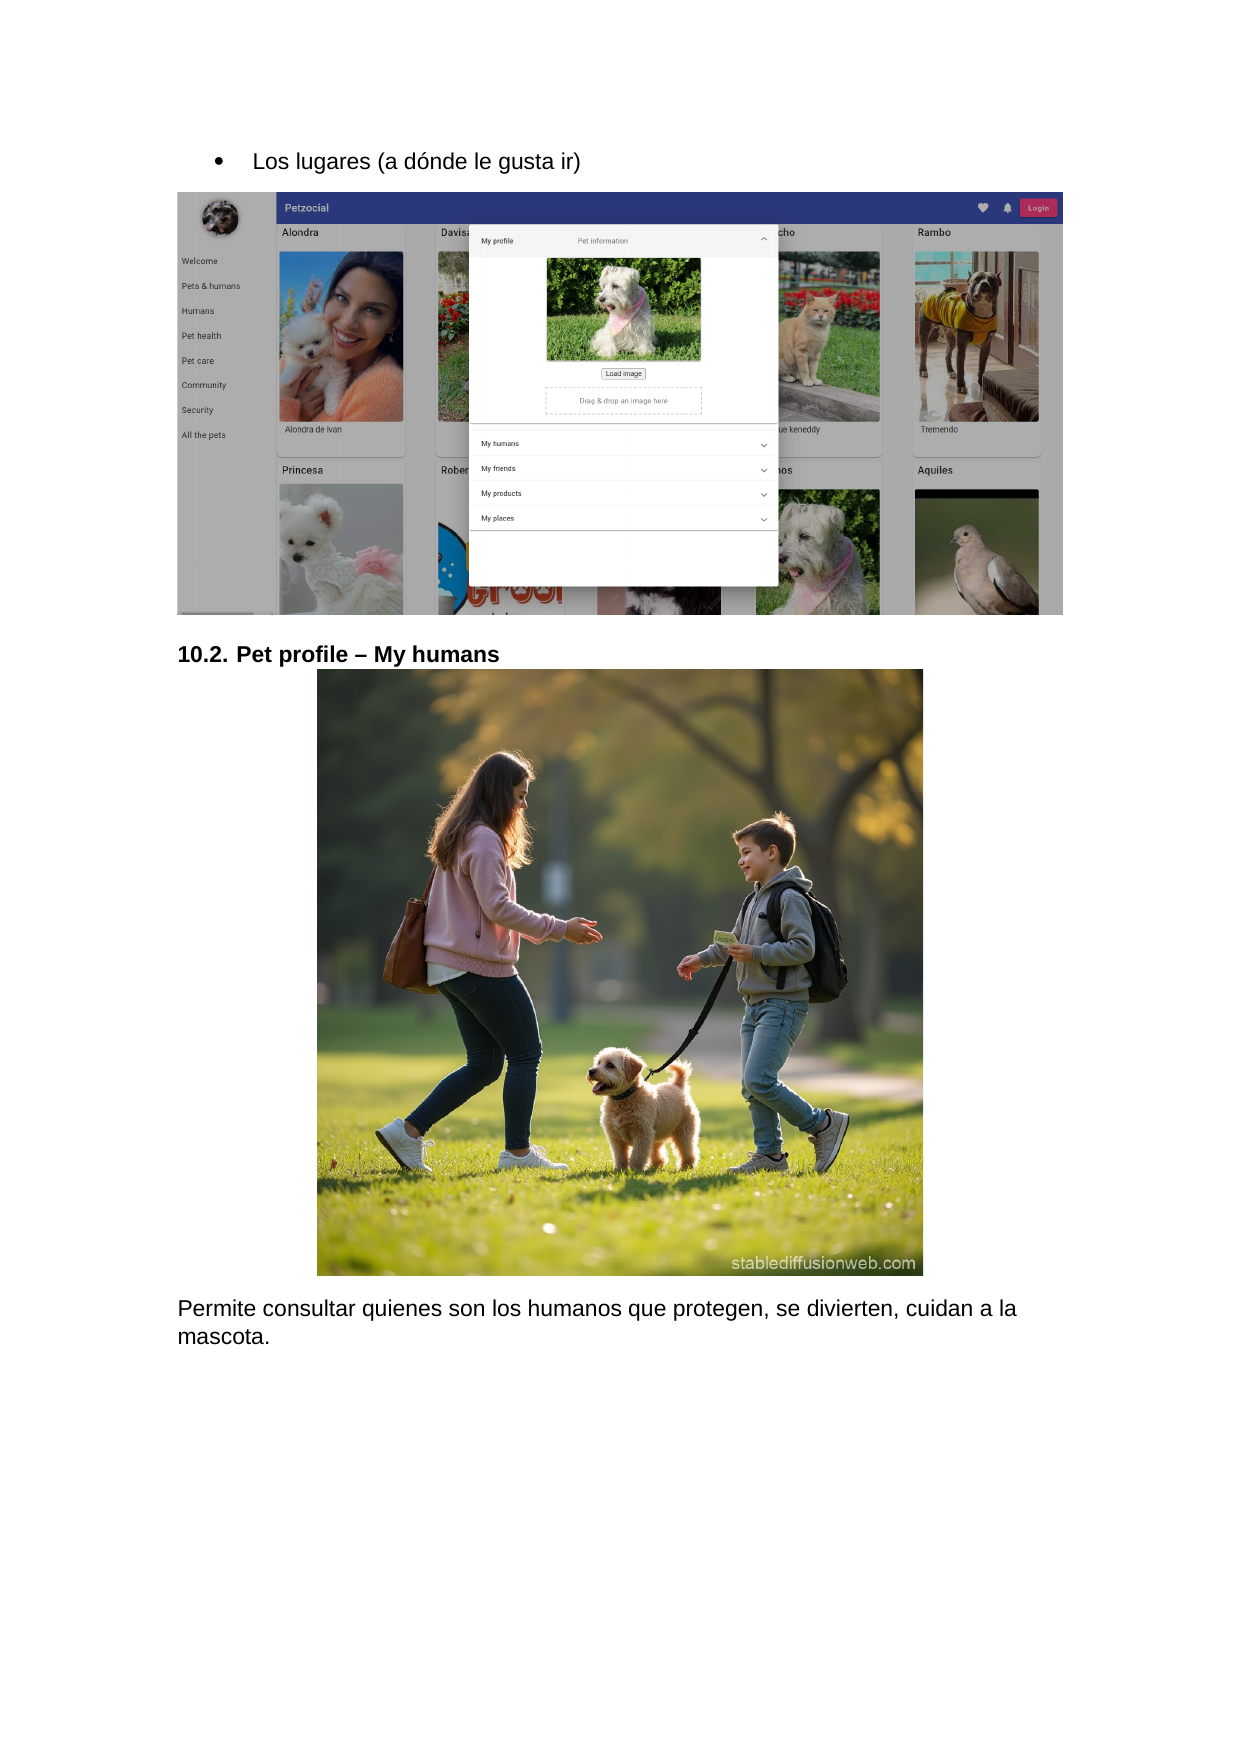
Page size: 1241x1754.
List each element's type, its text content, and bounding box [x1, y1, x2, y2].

text Permite consultar quienes son los humanos que protegen, se divierten, cuidan a la mascota. [177, 1295, 1063, 1349]
picture [317, 669, 924, 1276]
subtitle Pet profile – My humans [177, 641, 1063, 668]
picture [177, 192, 1063, 615]
list Los lugares (a dónde le gusta ir) [215, 148, 1063, 174]
